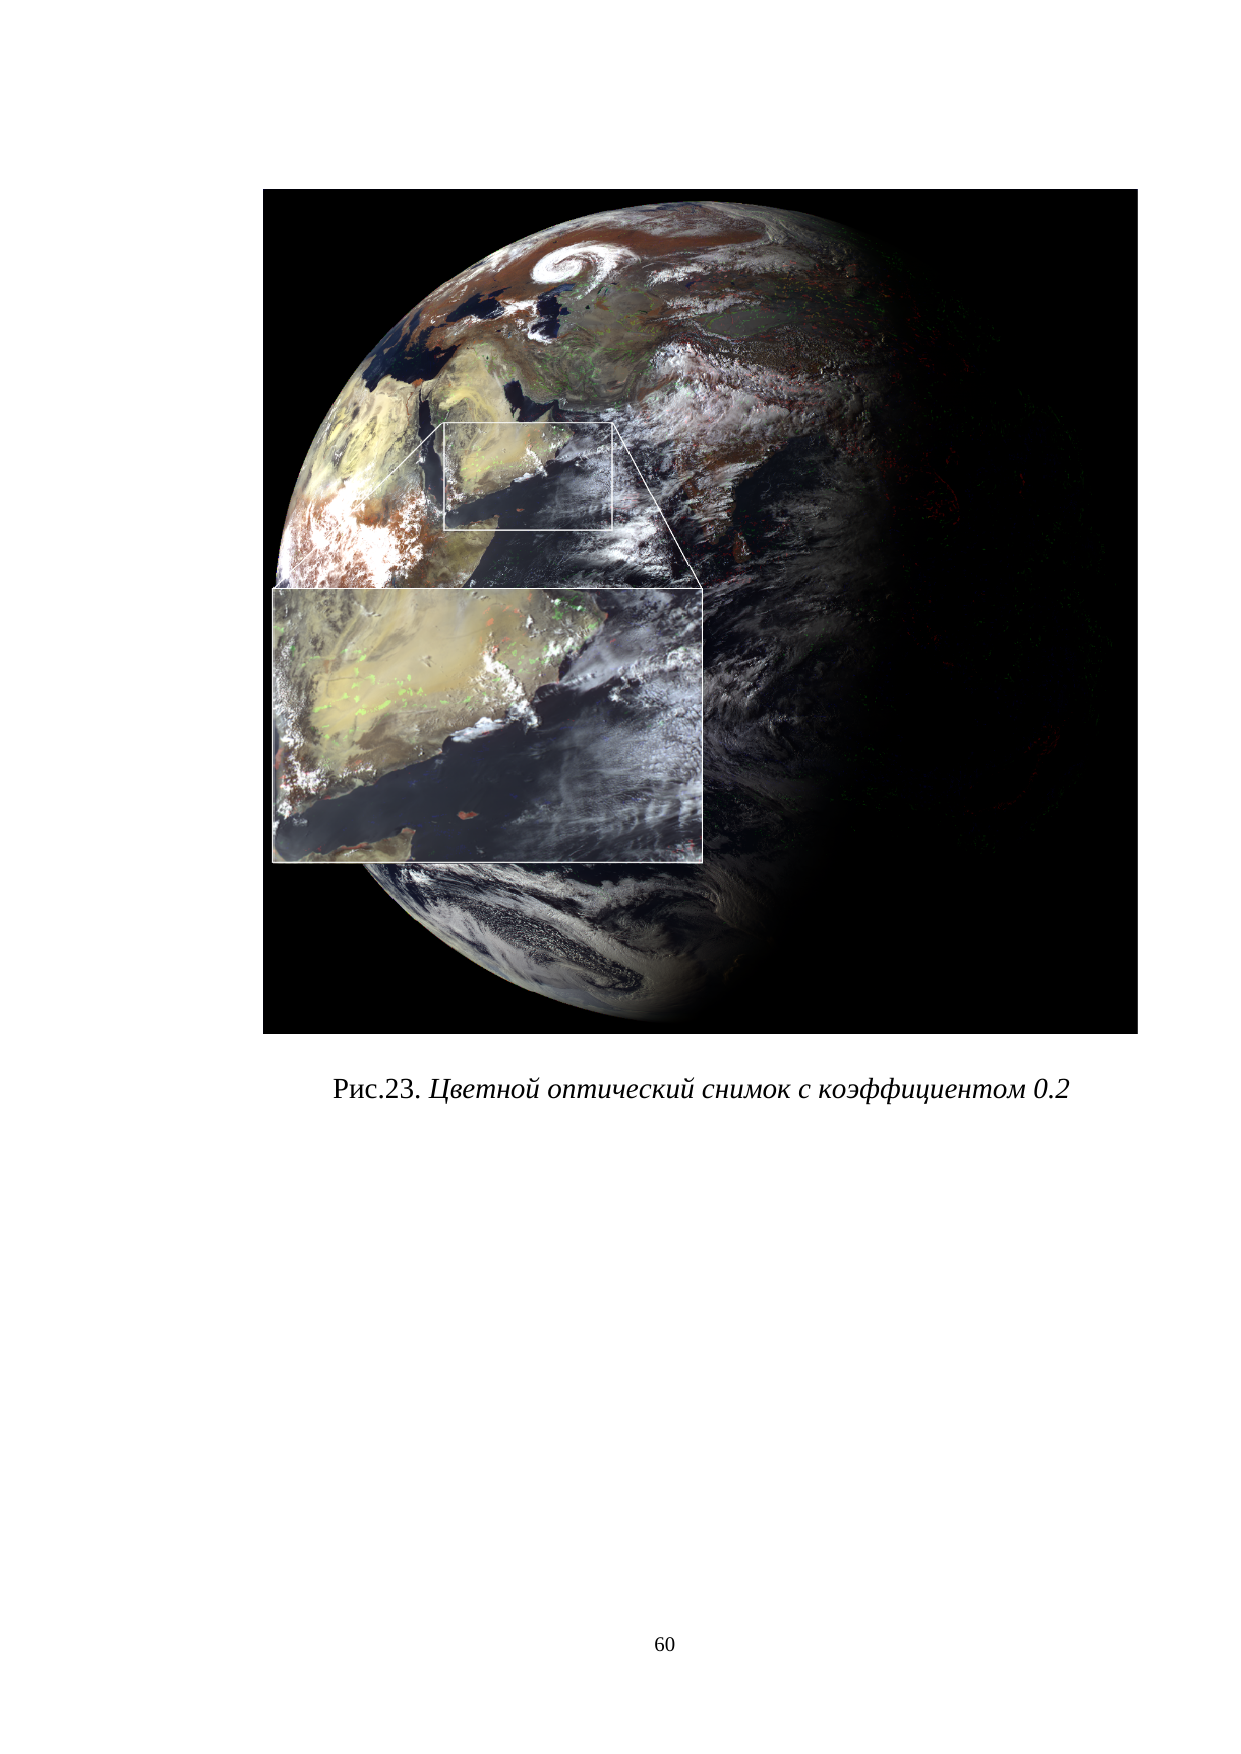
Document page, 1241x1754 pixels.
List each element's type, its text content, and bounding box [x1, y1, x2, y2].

text Рис.23. Цветной оптический снимок с коэффициентом 0.2 [177, 1071, 1152, 1104]
picture [263, 189, 1140, 1034]
